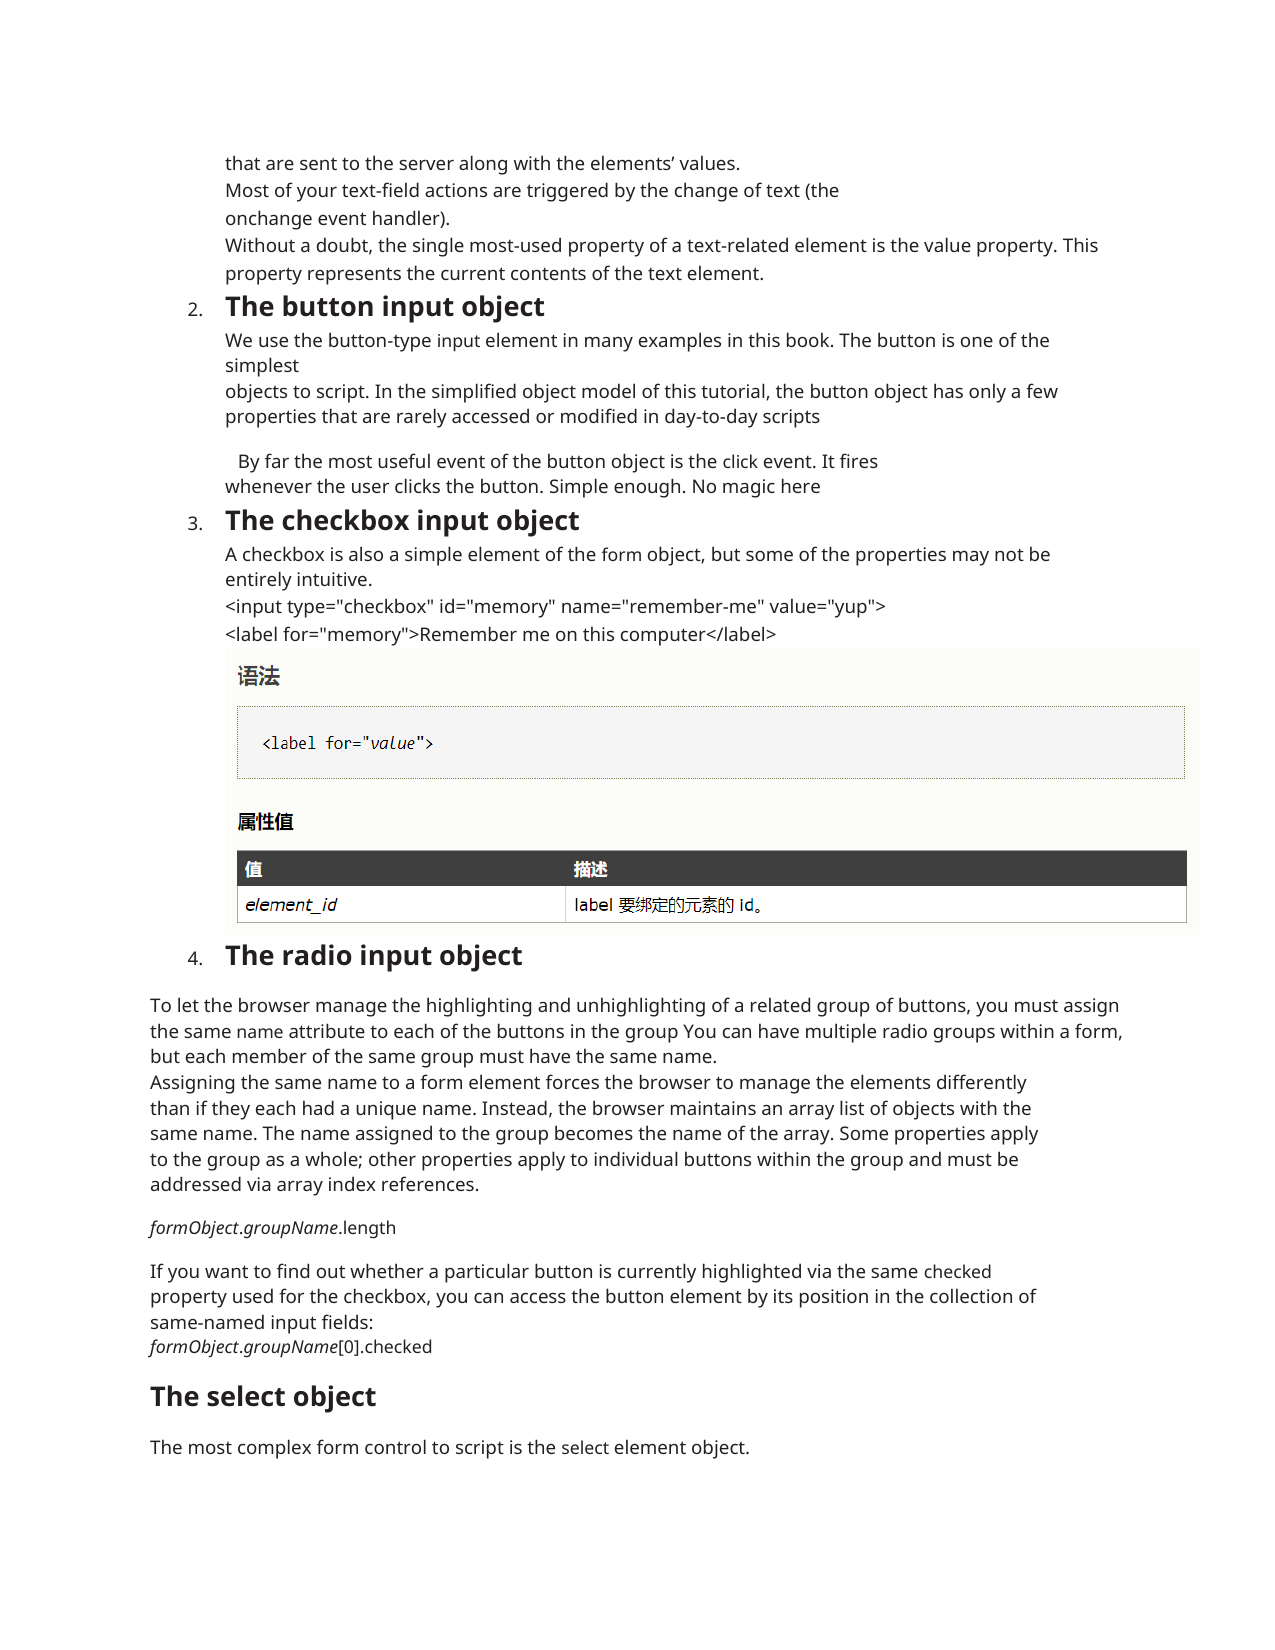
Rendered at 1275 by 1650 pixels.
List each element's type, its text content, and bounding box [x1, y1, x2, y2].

list The checkbox input object [187, 501, 1125, 538]
list We use the button-type input element in many examples in this book. The button is one of the simplest [225, 327, 1125, 378]
list property represents the current contents of the text element. [225, 260, 1125, 286]
text same name. The name assigned to the group becomes the name of the array. Some properties apply [150, 1120, 1125, 1146]
list <label for="memory">Remember me on this computer</label> [225, 621, 1125, 647]
text formObject.groupName.length [150, 1216, 1125, 1240]
list Most of your text-field actions are triggered by the change of text (the [225, 177, 1125, 203]
text property used for the checkbox, you can access the button element by its position in the collection of [150, 1284, 1125, 1309]
text to the group as a whole; other properties apply to individual buttons within the group and must be [150, 1146, 1125, 1171]
list Without a doubt, the single most-used property of a text-related element is the value property. This [225, 232, 1125, 258]
text than if they each had a unique name. Instead, the browser maintains an array list of objects with the [150, 1095, 1125, 1120]
list The radio input object [187, 936, 1125, 973]
text If you want to find out whether a particular button is currently highlighted via the same checked [150, 1258, 1125, 1284]
list A checkbox is also a simple element of the form object, but some of the properties may not be [225, 541, 1125, 566]
text formObject.groupName[0].checked [150, 1335, 1125, 1359]
list objects to script. In the simplified object model of this tutorial, the button object has only a few [225, 378, 1125, 404]
text same-named input fields: [150, 1309, 1125, 1335]
list properties that are rarely accessed or modified in day-to-day scripts [225, 404, 1125, 429]
list <input type="checkbox" id="memory" name="remember-me" value="yup"> [225, 594, 1125, 619]
list The button input object [187, 287, 1125, 324]
text By far the most useful event of the button object is the click event. It fires [150, 448, 1125, 473]
text addressed via array index references. [150, 1171, 1125, 1197]
picture [225, 648, 1200, 935]
list whenever the user clicks the button. Simple enough. No magic here [225, 473, 1125, 499]
list that are sent to the server along with the elements’ values. [225, 150, 1125, 176]
list entirely intuitive. [225, 566, 1125, 592]
text To let the browser manage the highlighting and unhighlighting of a related group of buttons, you must assign the same name attribute to each of the buttons in the group You can have multiple radio groups within a form, but each member of the same group must have the same name. [150, 993, 1125, 1069]
list onchange event handler). [225, 205, 1125, 231]
text The most complex form control to script is the select element object. [150, 1434, 1125, 1459]
text Assigning the same name to a form element forces the browser to manage the elements differently [150, 1069, 1125, 1095]
text The select object [150, 1378, 1125, 1414]
